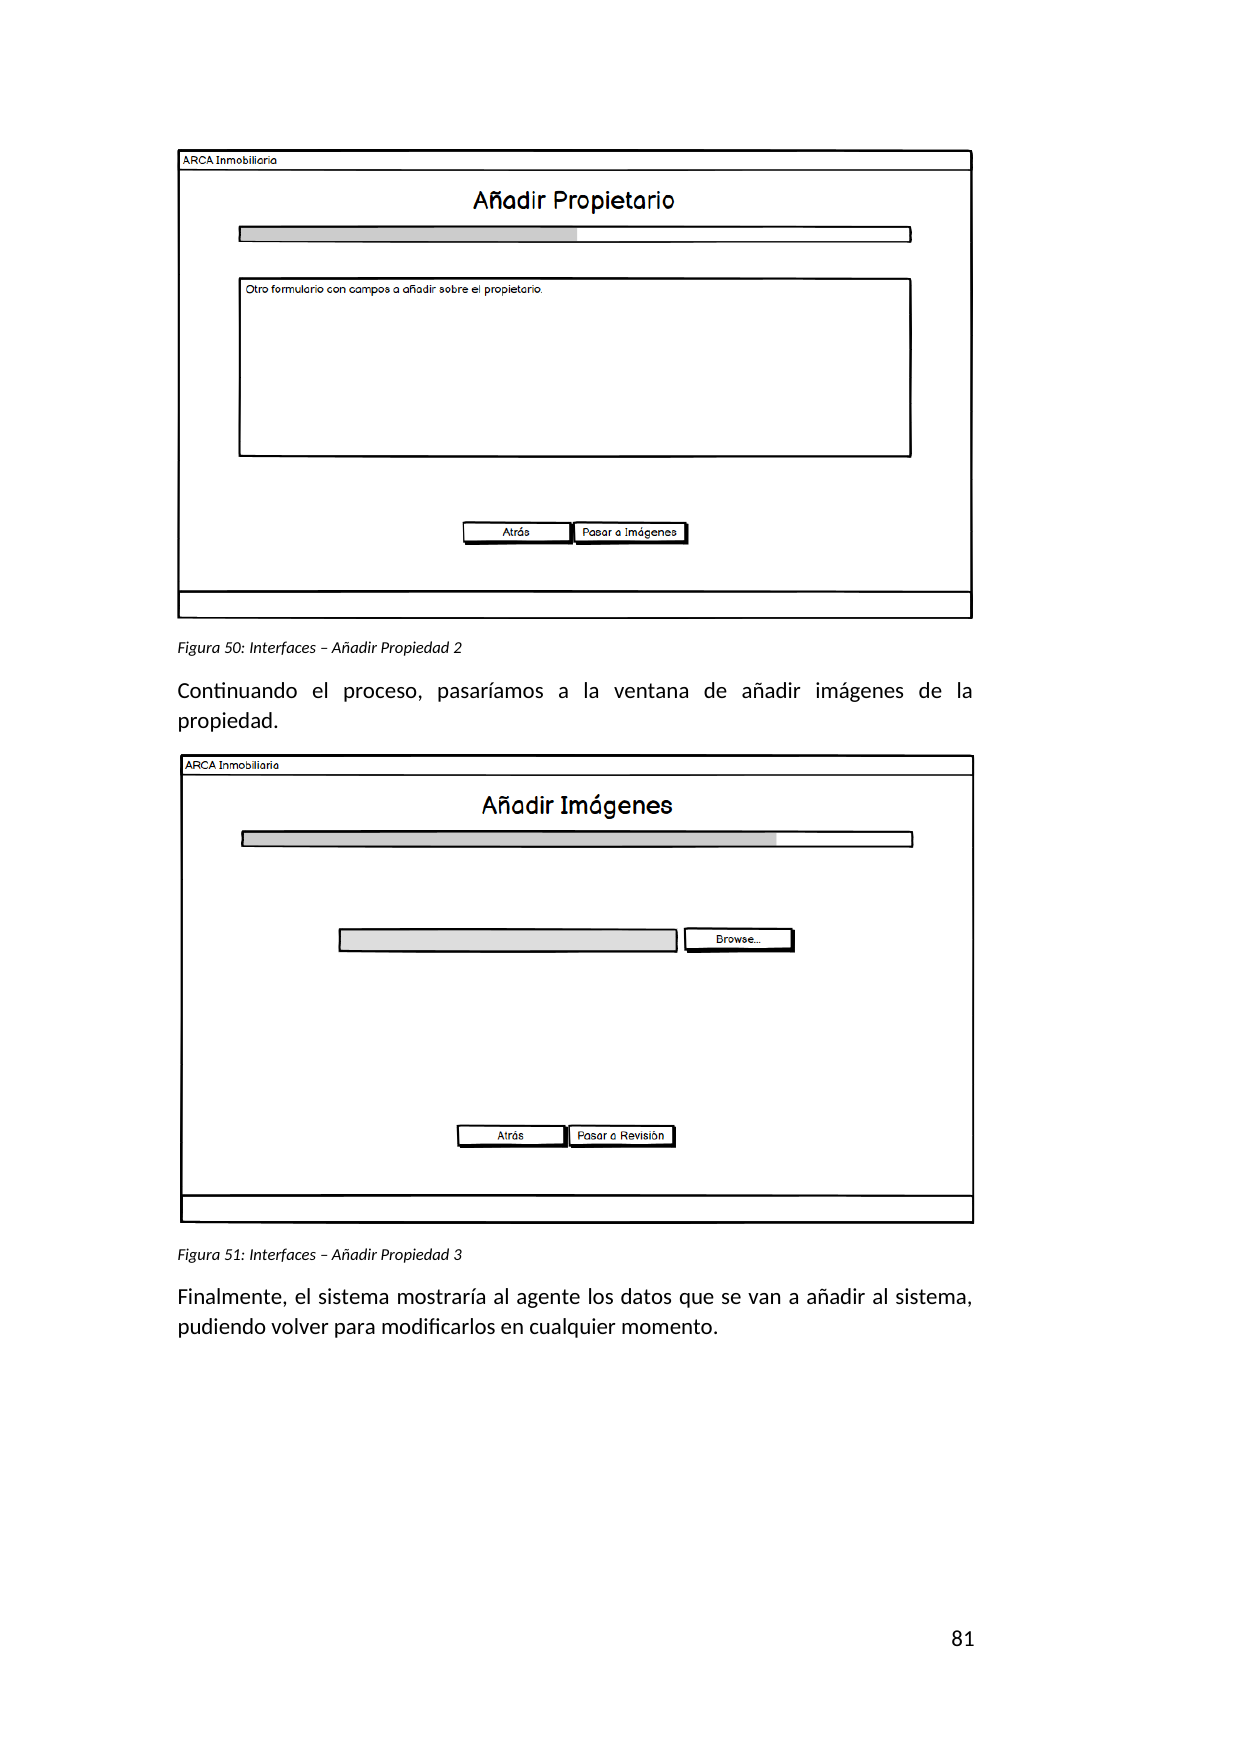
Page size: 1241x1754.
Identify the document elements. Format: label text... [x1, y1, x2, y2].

text Continuando el proceso, pasaríamos a la ventana de añadir imágenes de la propiedad. [177, 676, 974, 734]
text Figura 51: Interfaces – Añadir Propiedad 3 [177, 1244, 974, 1264]
picture [177, 752, 975, 1225]
picture [177, 147, 975, 619]
text Figura 50: Interfaces – Añadir Propiedad 2 [177, 637, 974, 658]
text Finalmente, el sistema mostraría al agente los datos que se van a añadir al sistema, pudiendo volver para modificarlos en cualquier momento. [177, 1282, 974, 1341]
